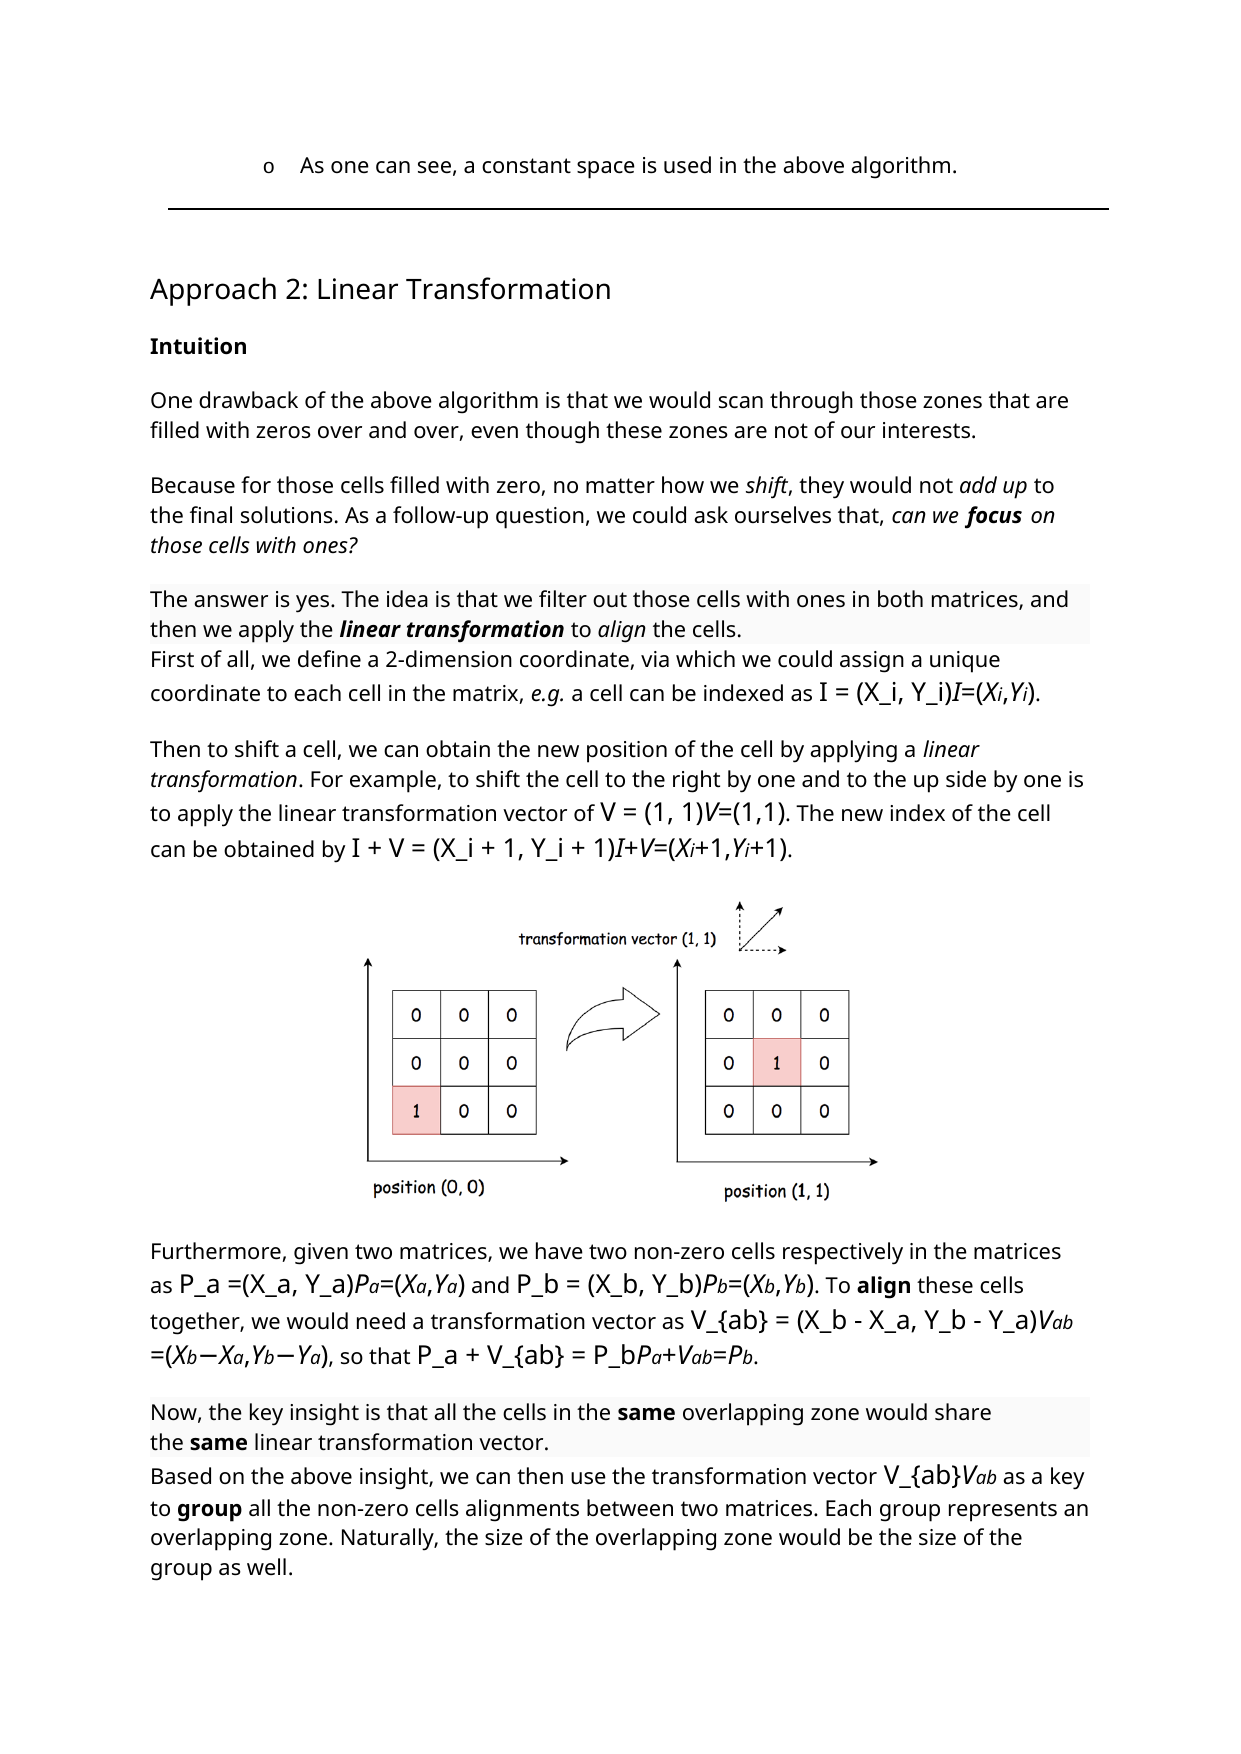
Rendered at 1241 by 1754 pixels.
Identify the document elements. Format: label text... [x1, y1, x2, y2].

text One drawback of the above algorithm is that we would scan through those zones that are filled with zeros over and over, even though these zones are not of our interests. [150, 386, 1090, 445]
text Furthermore, given two matrices, we have two non-zero cells respectively in the matrices as P_a =(X_a, Y_a)Pa​=(Xa​,Ya​) and P_b = (X_b, Y_b)Pb​=(Xb​,Yb​). To align these cells together, we would need a transformation vector as V_{ab} = (X_b - X_a, Y_b - Y_a)Vab​=(Xb​−Xa​,Yb​−Ya​), so that P_a + V_{ab} = P_bPa​+Vab​=Pb​. [150, 1236, 1090, 1372]
text The answer is yes. The idea is that we filter out those cells with ones in both matrices, and then we apply the linear transformation to align the cells. [150, 584, 1090, 644]
picture [150, 890, 1091, 1211]
subtitle Approach 2: Linear Transformation [150, 269, 1090, 307]
text Because for those cells filled with zero, no matter how we shift, they would not add up to the final solutions. As a follow-up question, we could ask ourselves that, can we focus on those cells with ones? [150, 470, 1090, 559]
text Then to shift a cell, we can obtain the new position of the cell by applying a linear transformation. For example, to shift the cell to the right by one and to the up side by one is to apply the linear transformation vector of V = (1, 1)V=(1,1). The new index of the cell can be obtained by I + V = (X_i + 1, Y_i + 1)I+V=(Xi​+1,Yi​+1). [150, 734, 1090, 865]
text First of all, we define a 2-dimension coordinate, via which we could assign a unique coordinate to each cell in the matrix, e.g. a cell can be indexed as I = (X_i, Y_i)I=(Xi​,Yi​). [150, 644, 1090, 709]
text Now, the key insight is that all the cells in the same overlapping zone would share the same linear transformation vector. [150, 1397, 1090, 1457]
list As one can see, a constant space is used in the above algorithm. [262, 150, 1090, 180]
text Intuition [150, 331, 1090, 361]
text Based on the above insight, we can then use the transformation vector V_{ab}Vab​ as a key to group all the non-zero cells alignments between two matrices. Each group represents an overlapping zone. Naturally, the size of the overlapping zone would be the size of the group as well. [150, 1457, 1090, 1582]
